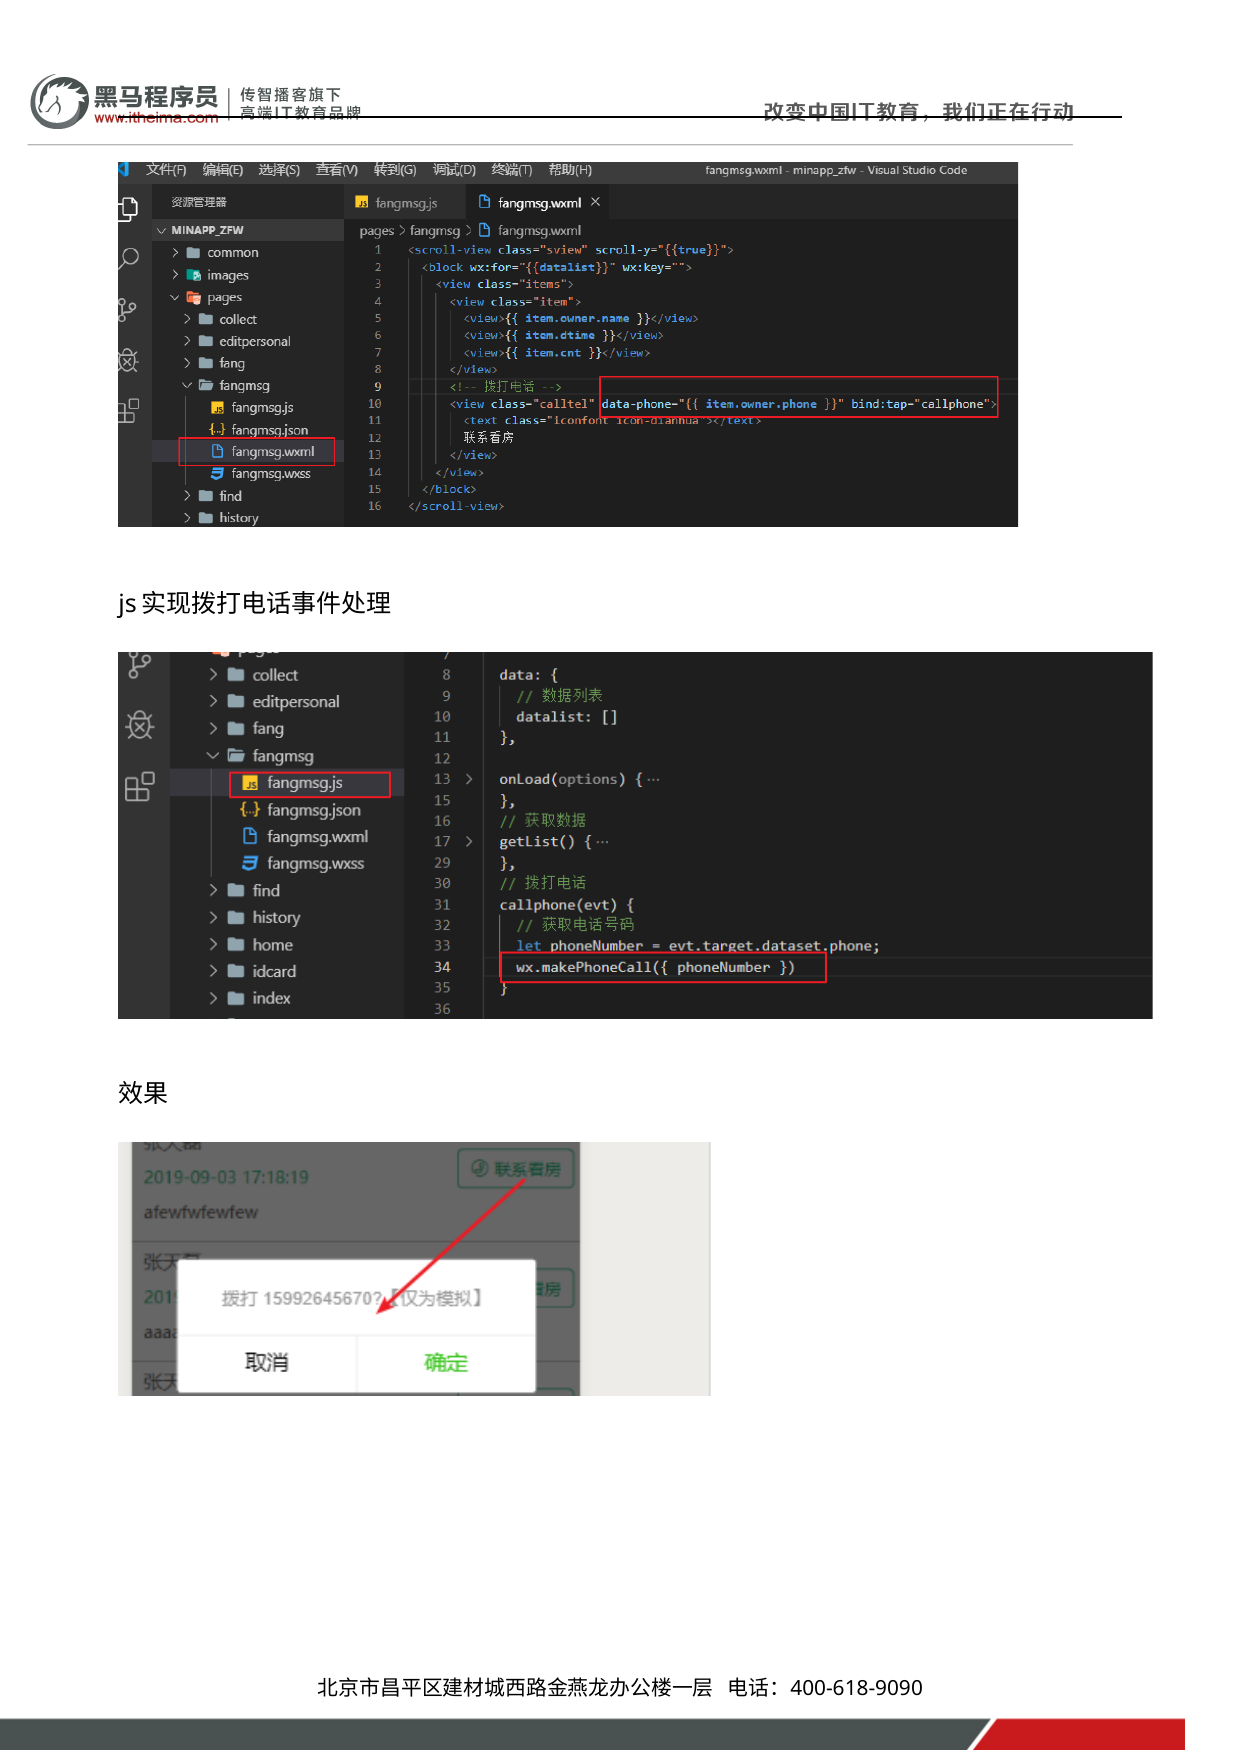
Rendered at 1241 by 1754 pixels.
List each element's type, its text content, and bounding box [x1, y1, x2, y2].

text js实现拨打电话事件处理 [118, 569, 1122, 634]
picture [118, 652, 1153, 1019]
picture [0, 3, 1176, 153]
picture [118, 1142, 864, 1396]
picture [118, 162, 1019, 527]
text 效果 [118, 1059, 1122, 1124]
picture [0, 1659, 1186, 1750]
